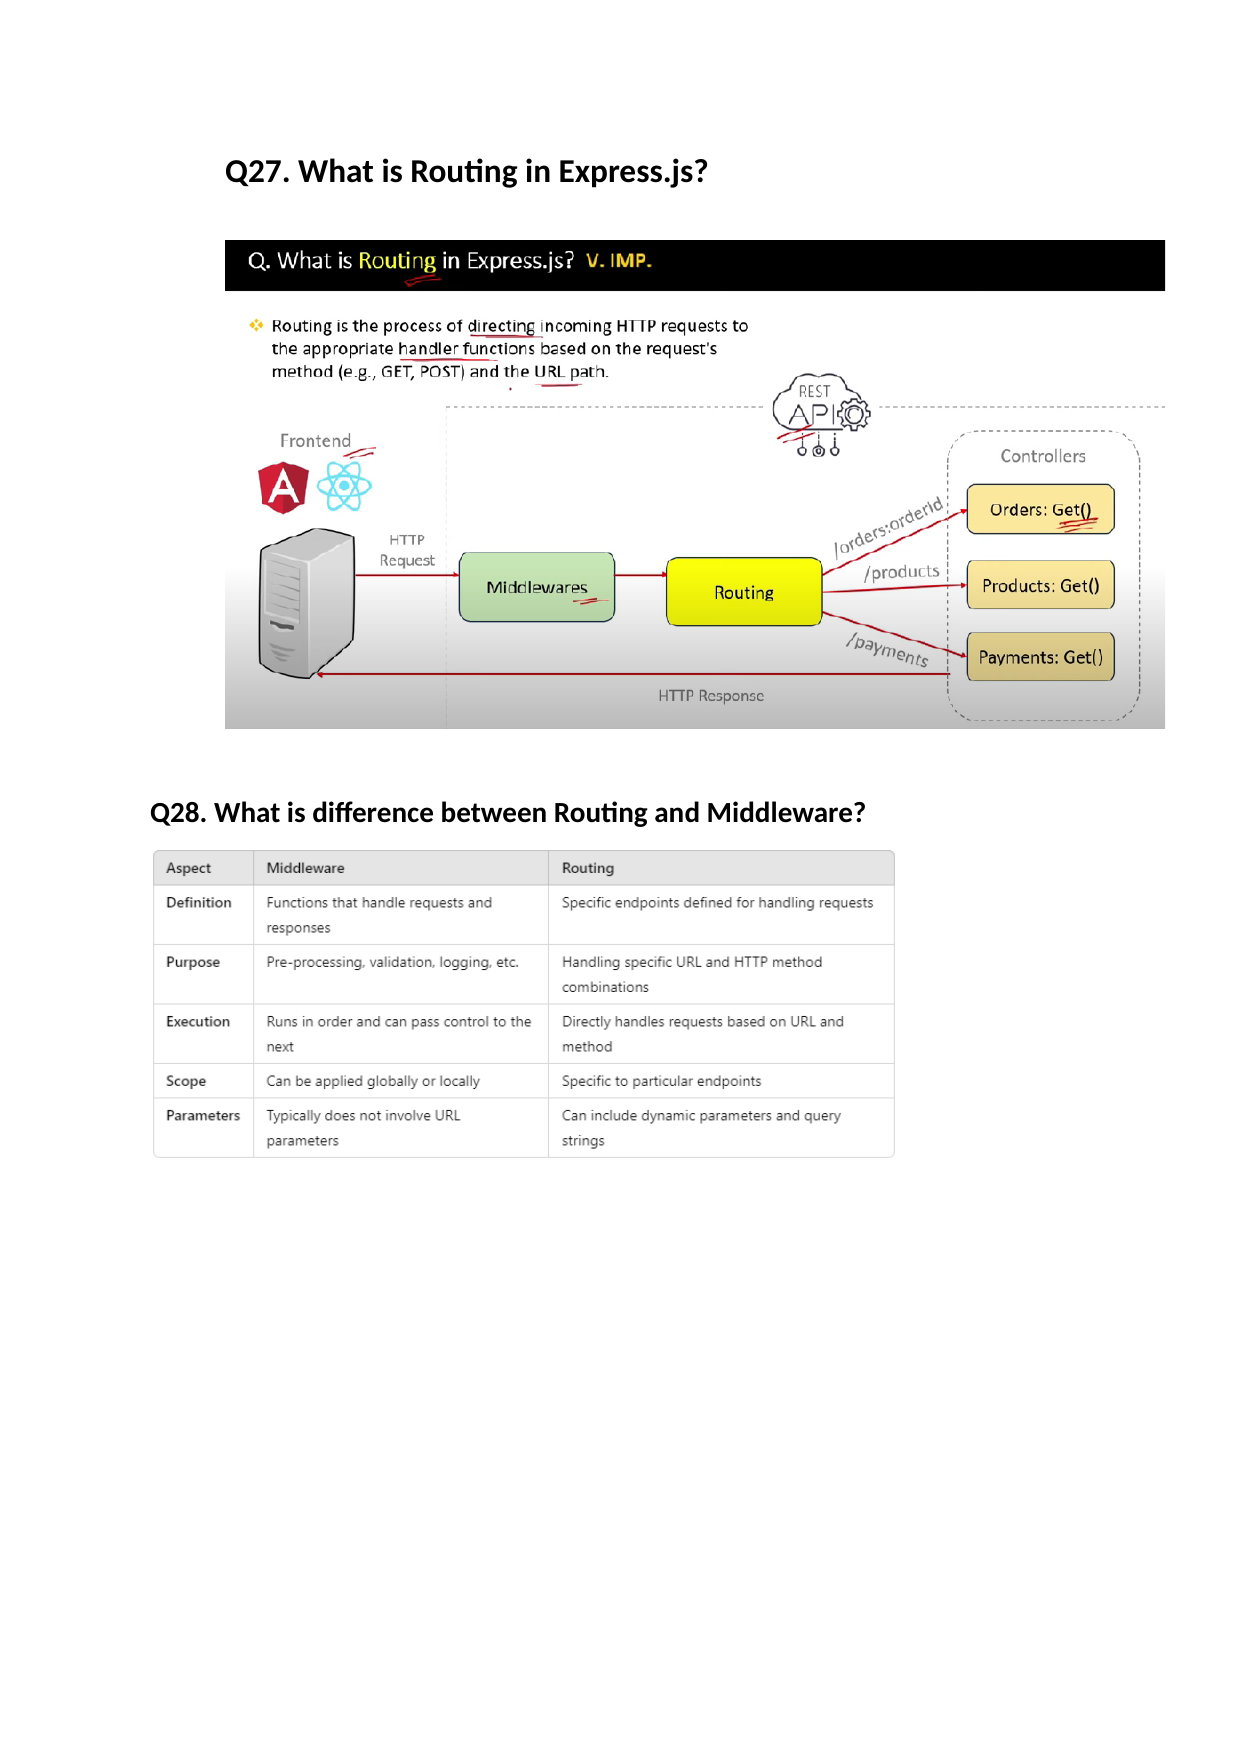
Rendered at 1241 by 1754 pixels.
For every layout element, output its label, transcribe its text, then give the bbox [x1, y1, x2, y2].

picture [225, 240, 1166, 729]
text Q28. What is difference between Routing and Middleware? [150, 794, 1090, 830]
text Q27. What is Routing in Express.js? [225, 150, 1090, 191]
picture [150, 849, 897, 1159]
